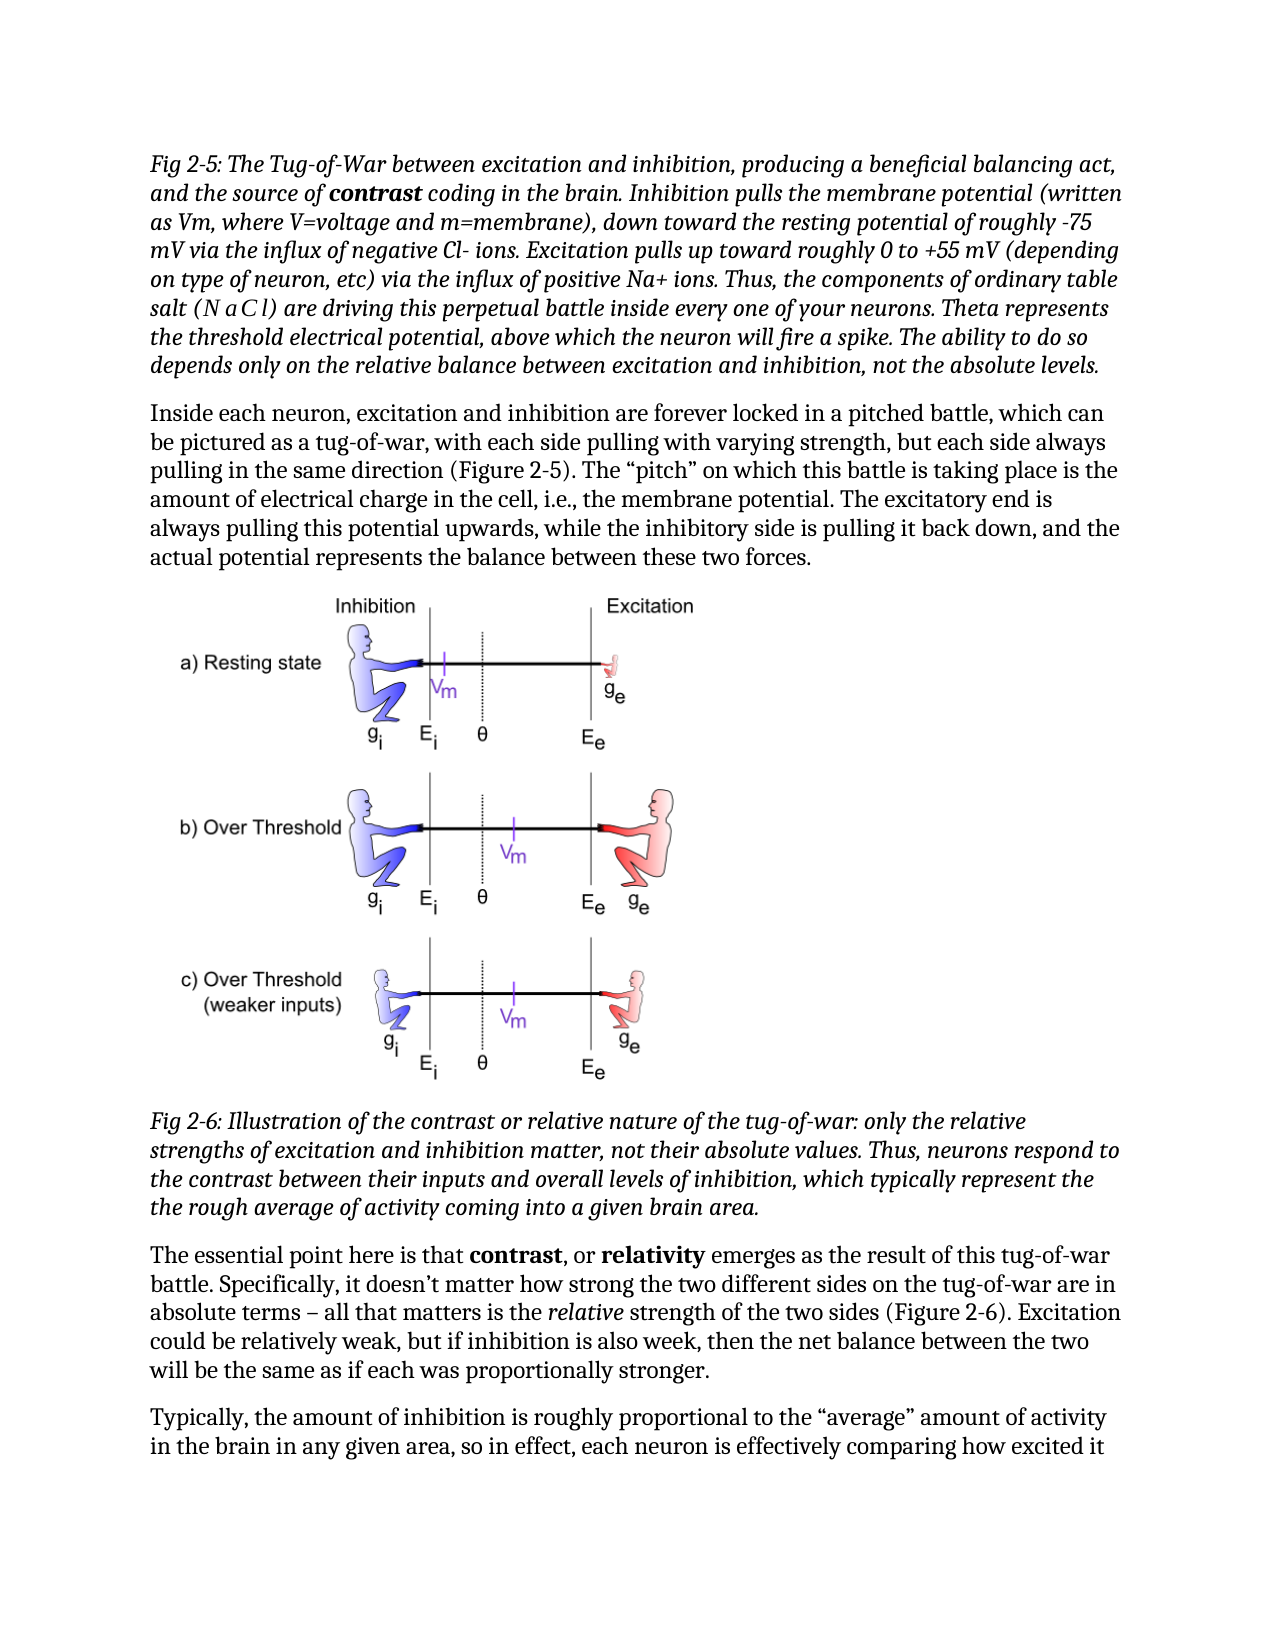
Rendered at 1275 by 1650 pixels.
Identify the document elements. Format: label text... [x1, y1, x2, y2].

text Inside each neuron, excitation and inhibition are forever locked in a pitched battle, which can be pictured as a tug-of-war, with each side pulling with varying strength, but each side always pulling in the same direction (Figure 2-5). The “pitch” on which this battle is taking place is the amount of electrical charge in the cell, i.e., the membrane potential. The excitatory end is always pulling this potential upwards, while the inhibitory side is pulling it back down, and the actual potential represents the balance between these two forces. [150, 399, 1125, 571]
text Fig 2-5: The Tug-of-War between excitation and inhibition, producing a beneficial balancing act, and the source of contrast coding in the brain. Inhibition pulls the membrane potential (written as Vm, where V=voltage and m=membrane), down toward the resting potential of roughly -75 mV via the influx of negative Cl- ions. Excitation pulls up toward roughly 0 to +55 mV (depending on type of neuron, etc) via the influx of positive Na+ ions. Thus, the components of ordinary table salt () are driving this perpetual battle inside every one of your neurons. Theta represents the threshold electrical potential, above which the neuron will fire a spike. The ability to do so depends only on the relative balance between excitation and inhibition, not the absolute levels. [150, 150, 1125, 380]
picture [168, 590, 703, 1087]
text The essential point here is that contrast, or relativity emerges as the result of this tug-of-war battle. Specifically, it doesn’t matter how strong the two different sides on the tug-of-war are in absolute terms – all that matters is the relative strength of the two sides (Figure 2-6). Excitation could be relatively weak, but if inhibition is also week, then the net balance between the two will be the same as if each was proportionally stronger. [150, 1241, 1125, 1384]
text Fig 2-6: Illustration of the contrast or relative nature of the tug-of-war: only the relative strengths of excitation and inhibition matter, not their absolute values. Thus, neurons respond to the contrast between their inputs and overall levels of inhibition, which typically represent the the rough average of activity coming into a given brain area. [150, 1107, 1125, 1222]
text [150, 1403, 1125, 1461]
